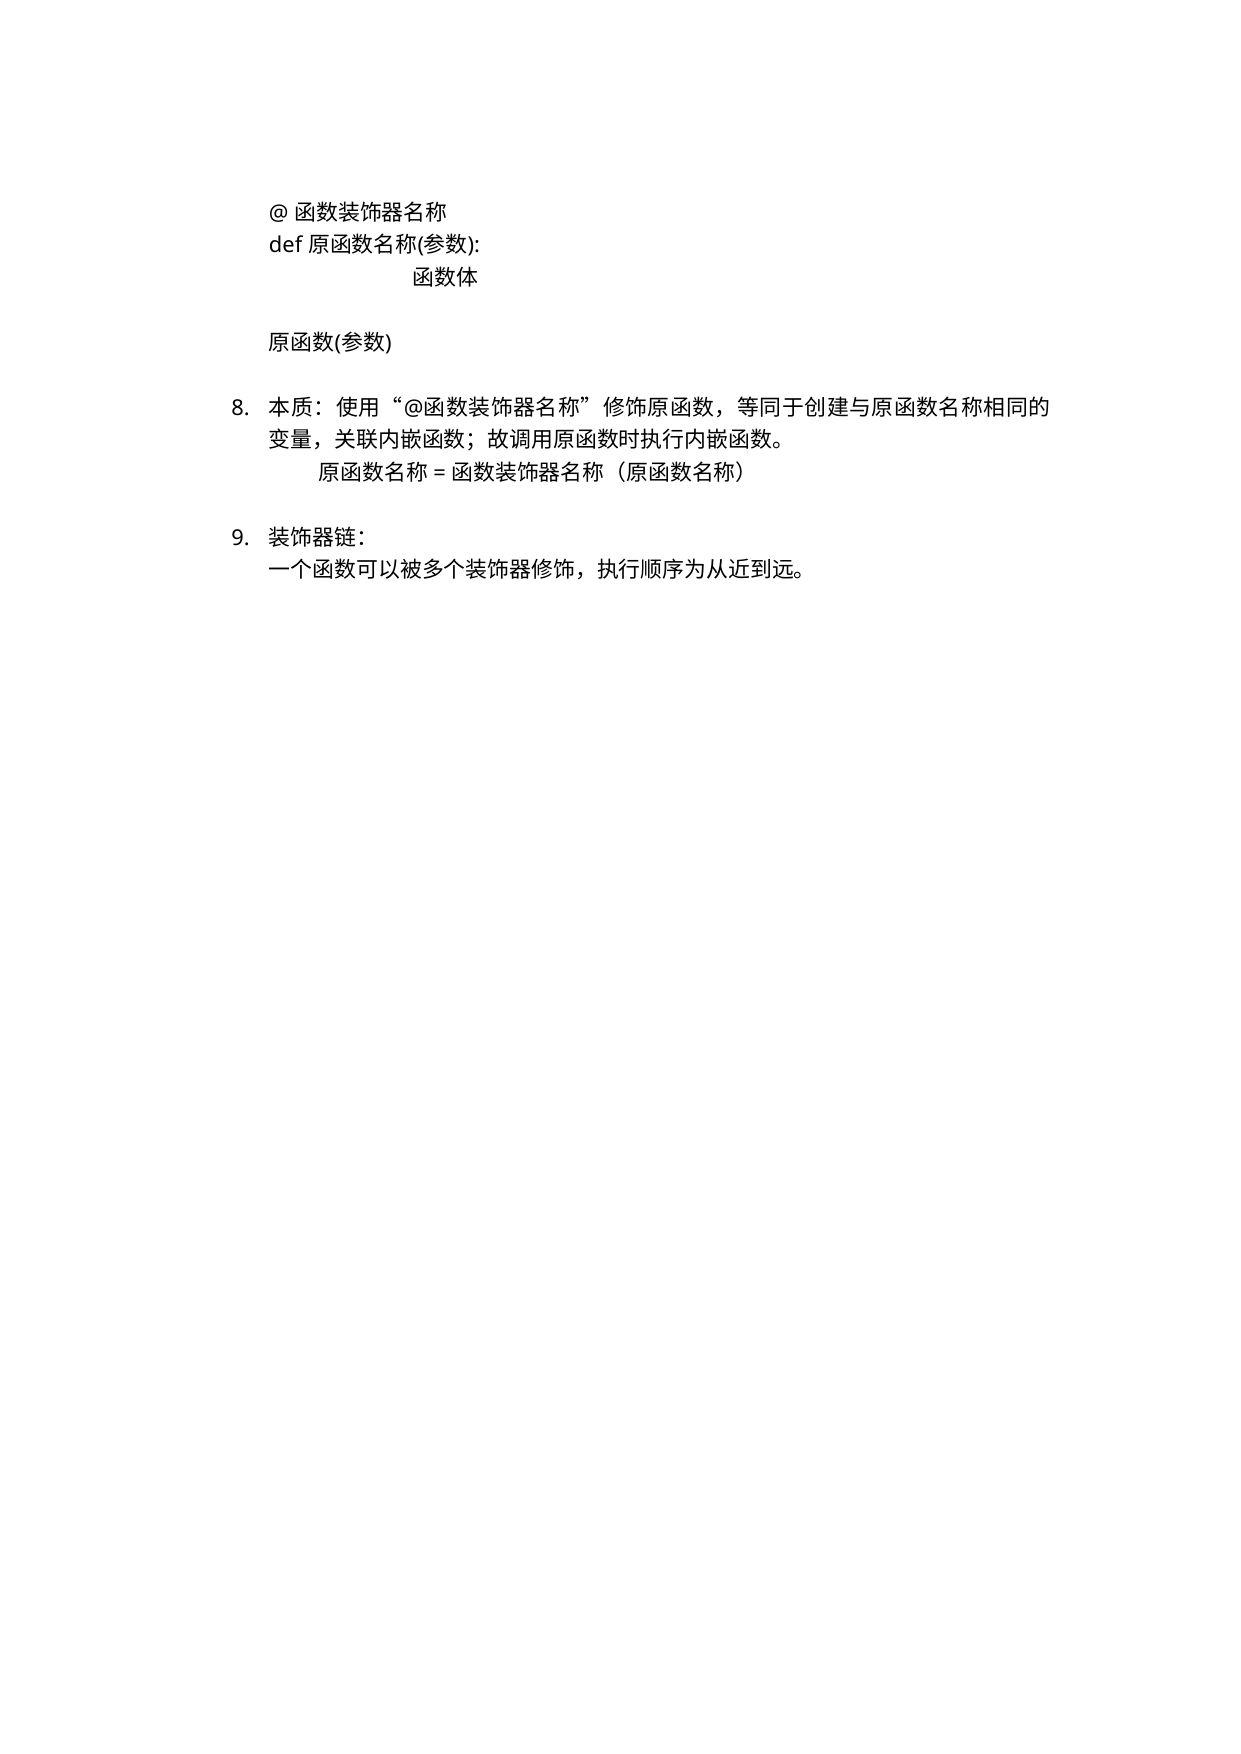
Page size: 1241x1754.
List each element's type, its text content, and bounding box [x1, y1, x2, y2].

list @ 函数装饰器名称 [269, 194, 1053, 227]
list 本质：使用“@函数装饰器名称”修饰原函数，等同于创建与原函数名称相同的变量，关联内嵌函数；故调用原函数时执行内嵌函数。 [231, 389, 1053, 454]
list 一个函数可以被多个装饰器修饰，执行顺序为从近到远。 [269, 552, 1053, 584]
list 原函数(参数) [269, 324, 1053, 357]
text 原函数名称 = 函数装饰器名称（原函数名称） [187, 454, 1053, 487]
list 函数体 [269, 259, 1053, 292]
list 装饰器链： [231, 519, 1053, 552]
list def 原函数名称(参数): [269, 227, 1053, 259]
